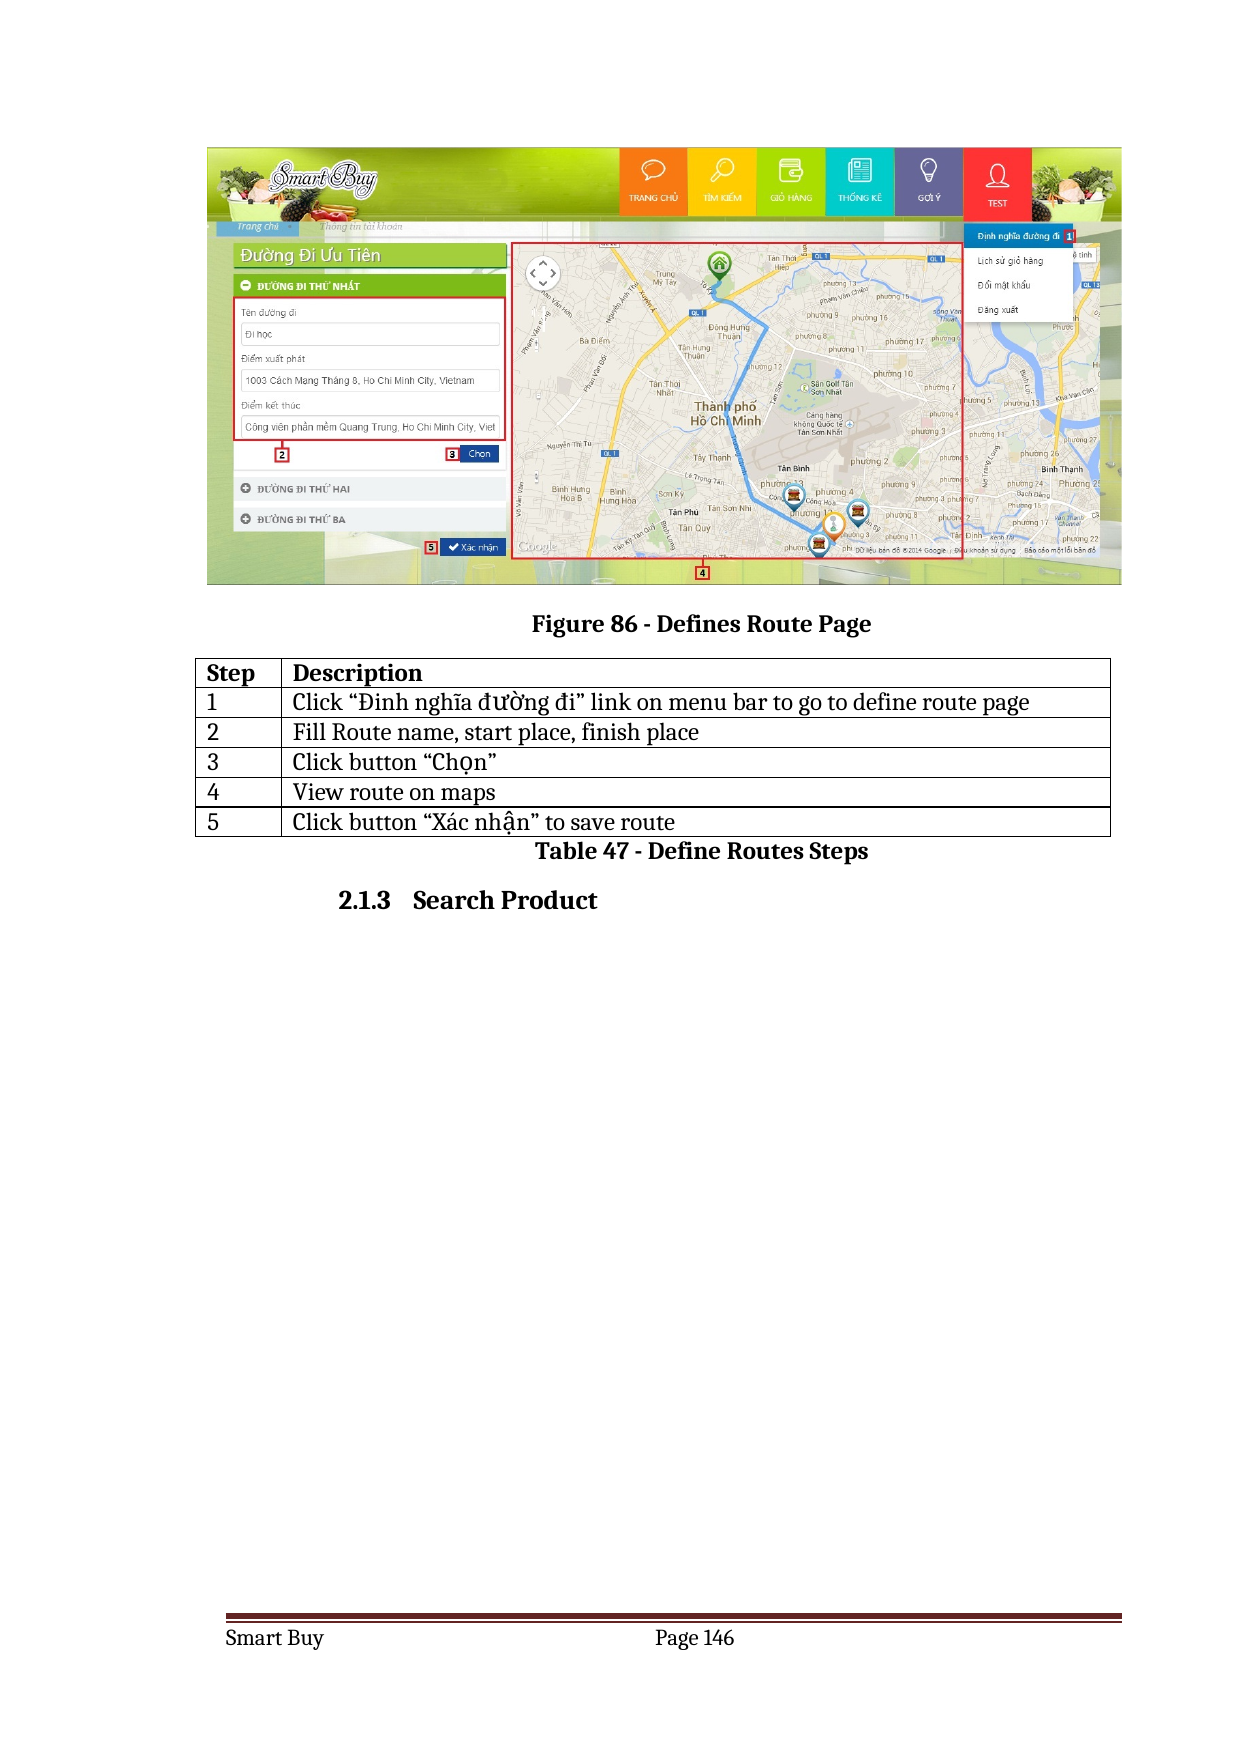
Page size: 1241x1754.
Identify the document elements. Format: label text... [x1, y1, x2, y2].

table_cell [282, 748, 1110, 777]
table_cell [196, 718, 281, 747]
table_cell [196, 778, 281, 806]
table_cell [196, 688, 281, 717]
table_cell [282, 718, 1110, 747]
list Figure 86 - Defines Route Page [282, 610, 1122, 638]
list Table 47 - Define Routes Steps [282, 837, 1122, 866]
picture [207, 147, 1122, 585]
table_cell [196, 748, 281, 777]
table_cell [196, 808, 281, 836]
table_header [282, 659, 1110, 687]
subtitle Search Product [338, 885, 1122, 916]
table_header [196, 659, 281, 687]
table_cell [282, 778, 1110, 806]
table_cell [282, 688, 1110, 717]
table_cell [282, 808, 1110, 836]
